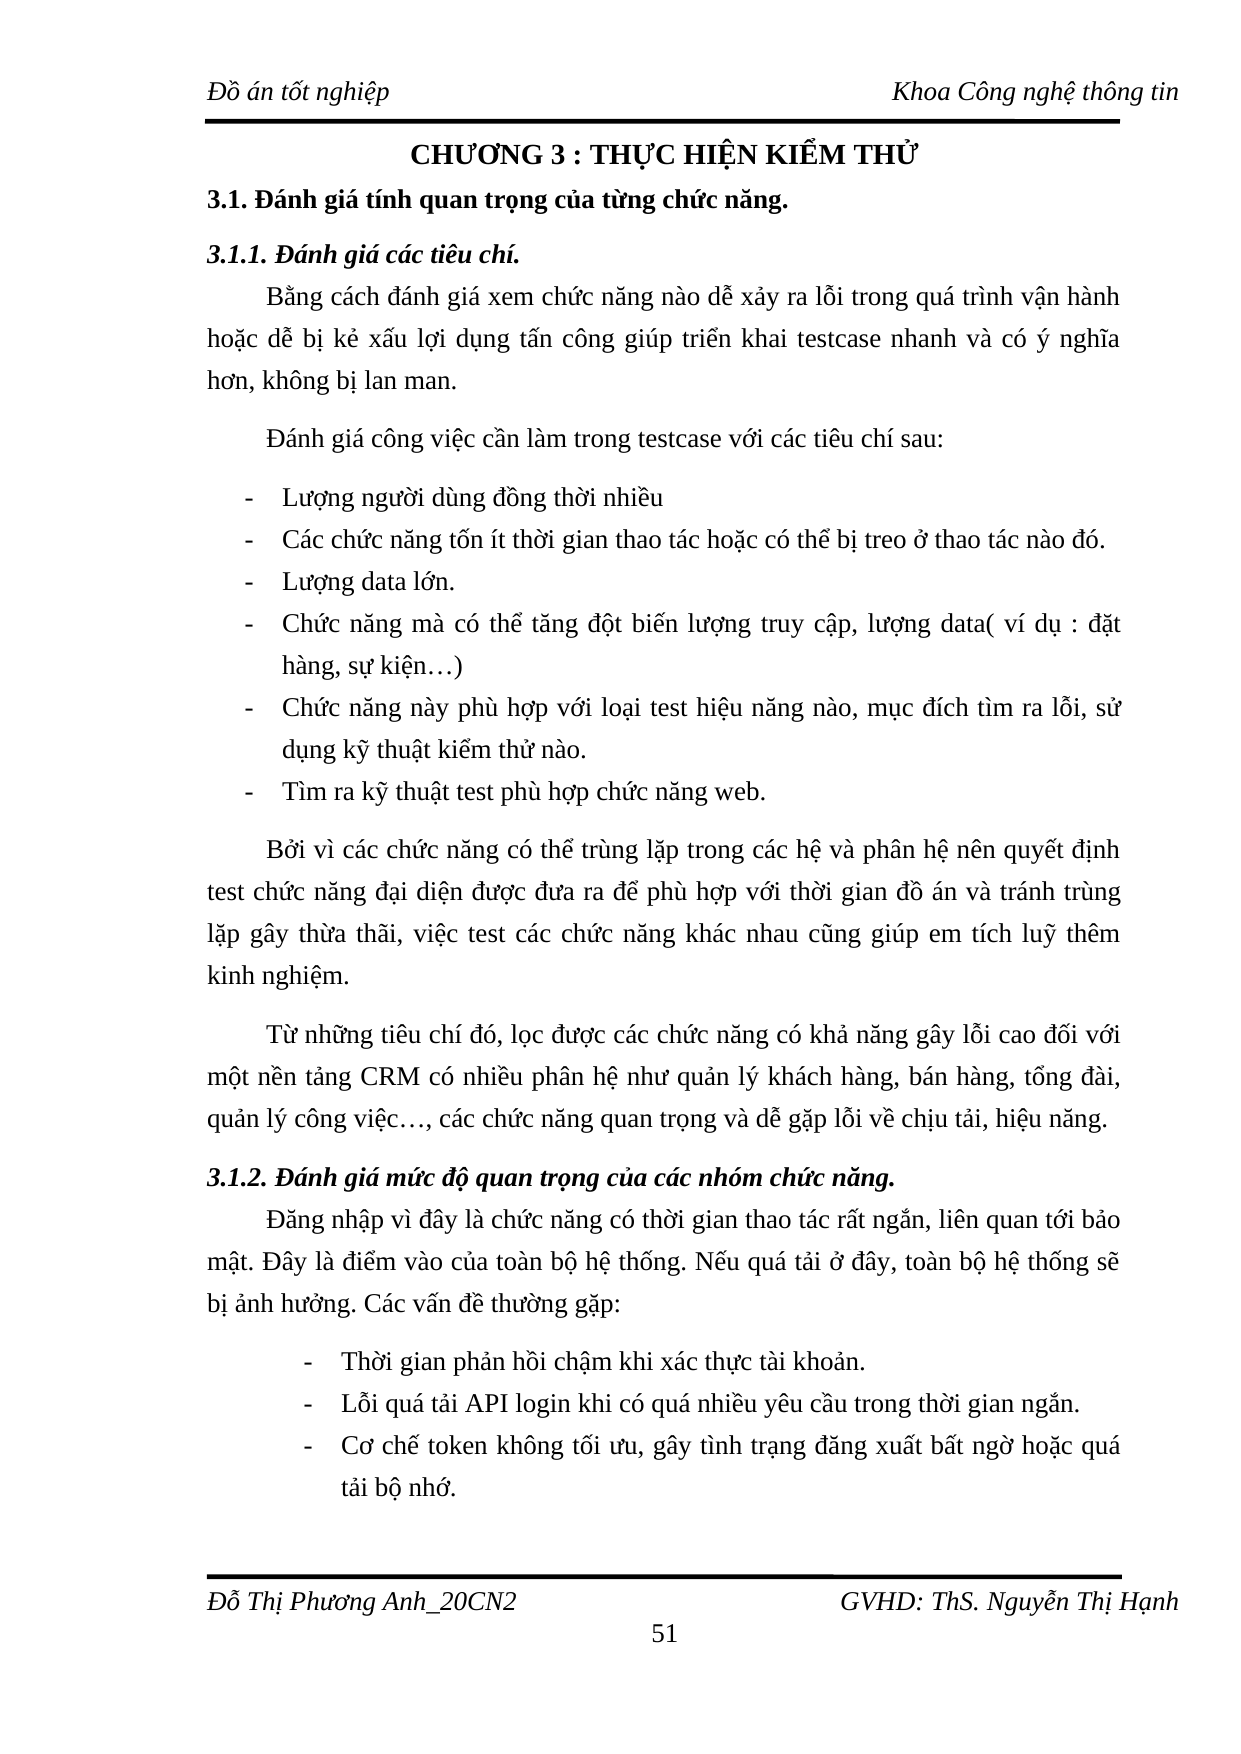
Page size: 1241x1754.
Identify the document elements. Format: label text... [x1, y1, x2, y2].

text Từ những tiêu chí đó, lọc được các chức năng có khả năng gây lỗi cao đối với một nền tảng CRM có nhiều phân hệ như quản lý khách hàng, bán hàng, tổng đài, quản lý công việc…, các chức năng quan trọng và dễ gặp lỗi về chịu tải, hiệu năng. [207, 1018, 1122, 1133]
list Lỗi quá tải API login khi có quá nhiều yêu cầu trong thời gian ngắn. [303, 1387, 1122, 1418]
text Bằng cách đánh giá xem chức năng nào dễ xảy ra lỗi trong quá trình vận hành hoặc dễ bị kẻ xấu lợi dụng tấn công giúp triển khai testcase nhanh và có ý nghĩa hơn, không bị lan man. [207, 280, 1122, 395]
text Đánh giá công việc cần làm trong testcase với các tiêu chí sau: [207, 422, 1122, 453]
list Lượng người dùng đồng thời nhiều [244, 481, 1122, 512]
text Đăng nhập vì đây là chức năng có thời gian thao tác rất ngắn, liên quan tới bảo mật. Đây là điểm vào của toàn bộ hệ thống. Nếu quá tải ở đây, toàn bộ hệ thống sẽ bị ảnh hưởng. Các vấn đề thường gặp: [207, 1203, 1122, 1318]
subtitle Đánh giá tính quan trọng của từng chức năng. [207, 183, 1122, 214]
text Bởi vì các chức năng có thể trùng lặp trong các hệ và phân hệ nên quyết định test chức năng đại diện được đưa ra để phù hợp với thời gian đồ án và tránh trùng lặp gây thừa thãi, việc test các chức năng khác nhau cũng giúp em tích luỹ thêm kinh nghiệm. [207, 833, 1122, 991]
list Chức năng mà có thể tăng đột biến lượng truy cập, lượng data( ví dụ : đặt hàng, sự kiện…) [244, 607, 1122, 680]
list Tìm ra kỹ thuật test phù hợp chức năng web. [244, 775, 1122, 806]
subtitle Đánh giá mức độ quan trọng của các nhóm chức năng. [207, 1161, 1122, 1192]
list Thời gian phản hồi chậm khi xác thực tài khoản. [303, 1345, 1122, 1376]
list Các chức năng tốn ít thời gian thao tác hoặc có thể bị treo ở thao tác nào đó. [244, 523, 1122, 554]
subtitle Đánh giá các tiêu chí. [207, 238, 1122, 269]
list Lượng data lớn. [244, 565, 1122, 596]
list Cơ chế token không tối ưu, gây tình trạng đăng xuất bất ngờ hoặc quá tải bộ nhớ. [303, 1429, 1122, 1502]
subtitle THỰC HIỆN KIỂM THỬ [207, 137, 1122, 171]
list Chức năng này phù hợp với loại test hiệu năng nào, mục đích tìm ra lỗi, sử dụng kỹ thuật kiểm thử nào. [244, 691, 1122, 764]
